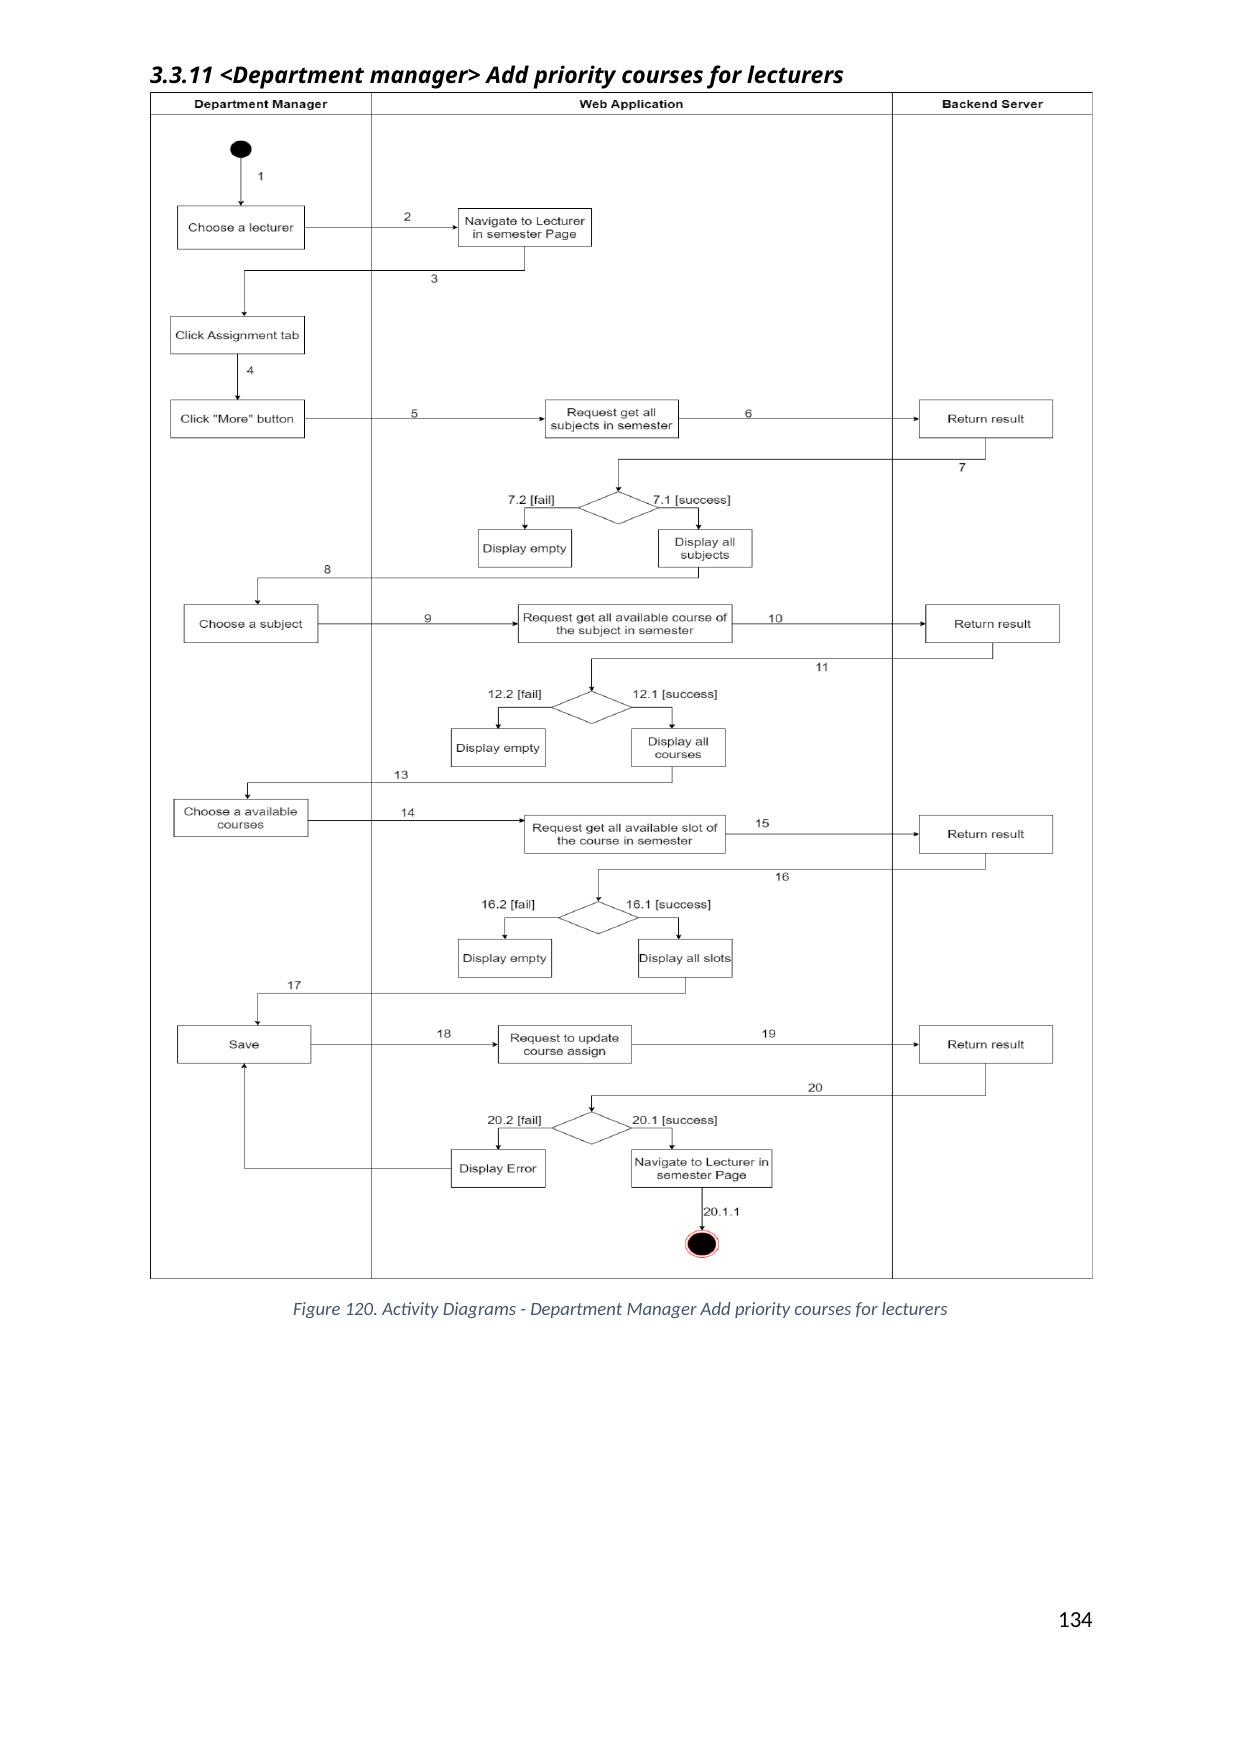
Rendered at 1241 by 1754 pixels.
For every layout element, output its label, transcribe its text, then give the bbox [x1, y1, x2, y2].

subtitle 3.3.11 <Department manager> Add priority courses for lecturers [150, 59, 1093, 90]
picture [150, 92, 1093, 1279]
